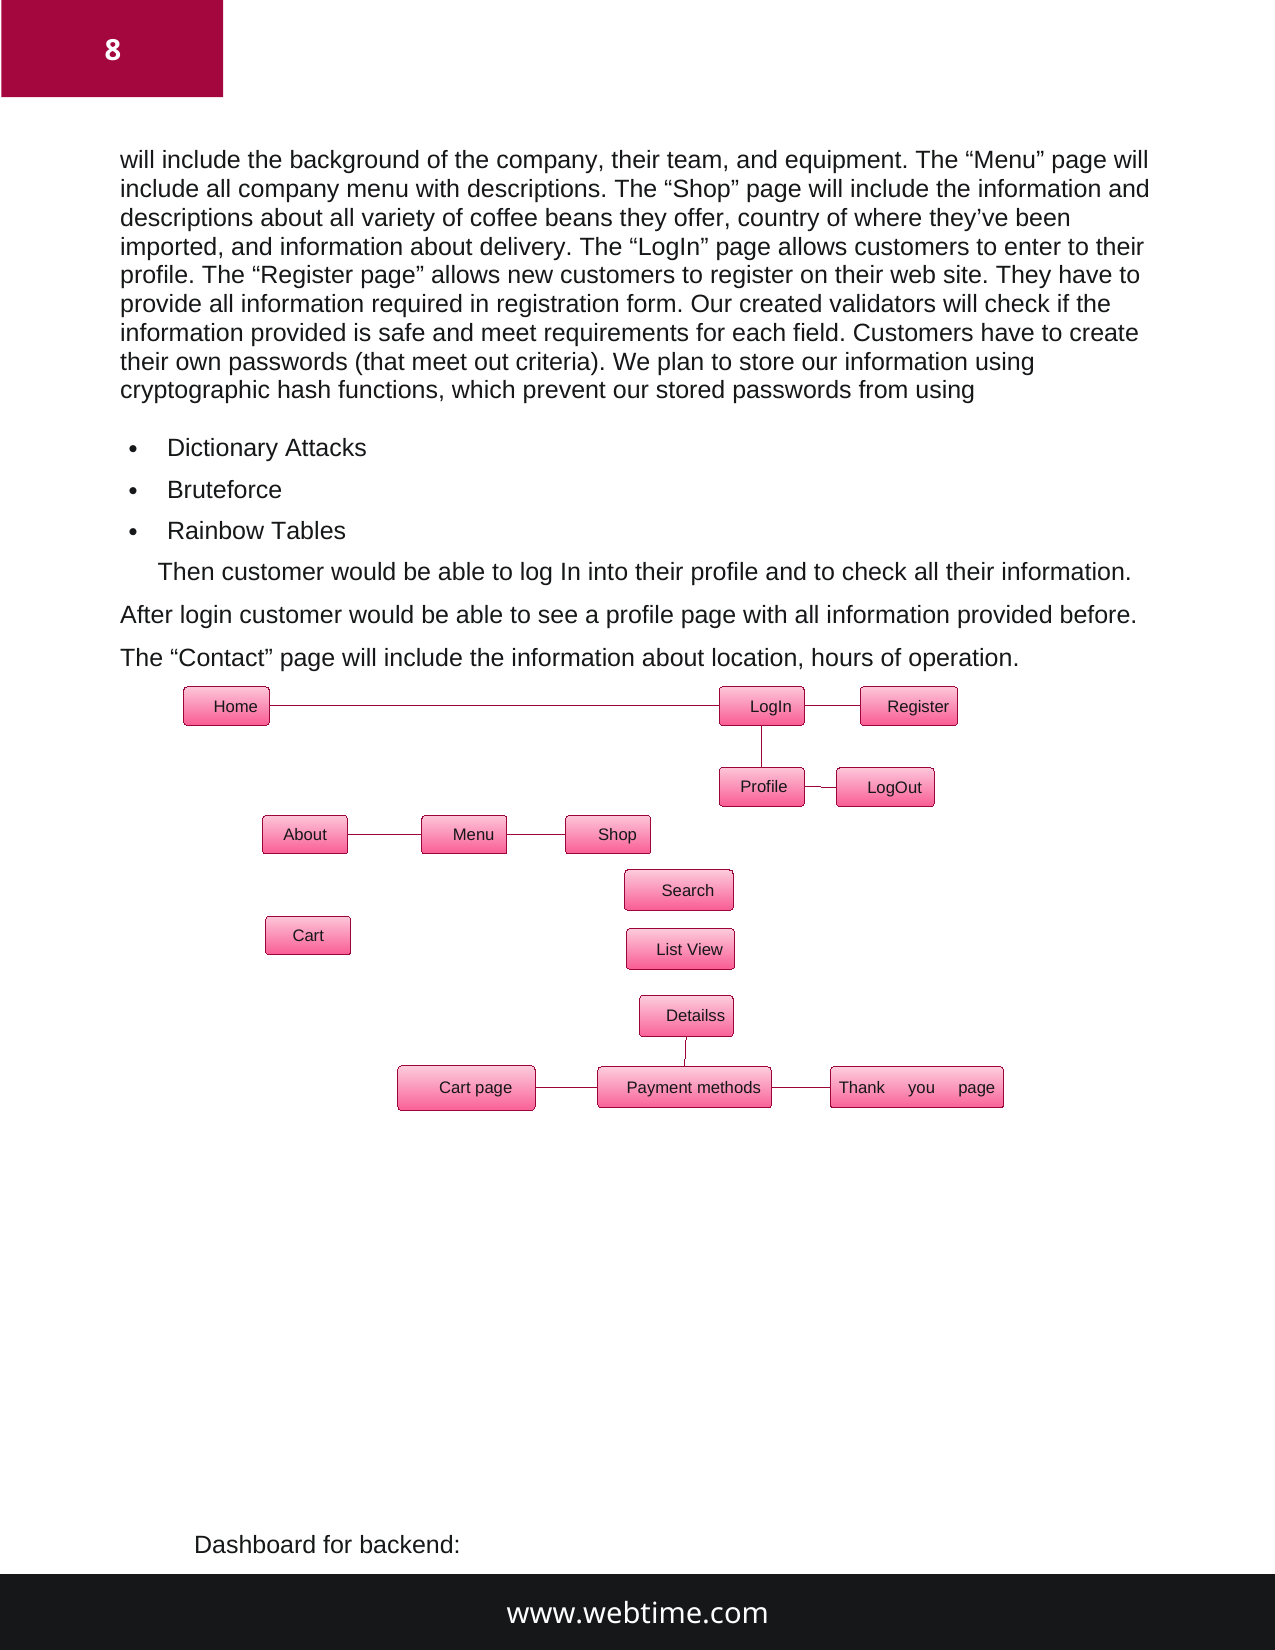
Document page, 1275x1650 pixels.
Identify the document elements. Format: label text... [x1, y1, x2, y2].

list Dashboard for backend: [120, 1530, 1155, 1558]
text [120, 146, 1155, 404]
list Rainbow Tables [129, 516, 1155, 545]
text Then customer would be able to log In into their profile and to check all their information. After login customer would be able to see a profile page with all information provided before. The “Contact” page will include the information about location, hours of operation. [120, 557, 1155, 672]
list Bruteforce [129, 475, 1155, 503]
list Dictionary Attacks [129, 433, 1155, 462]
